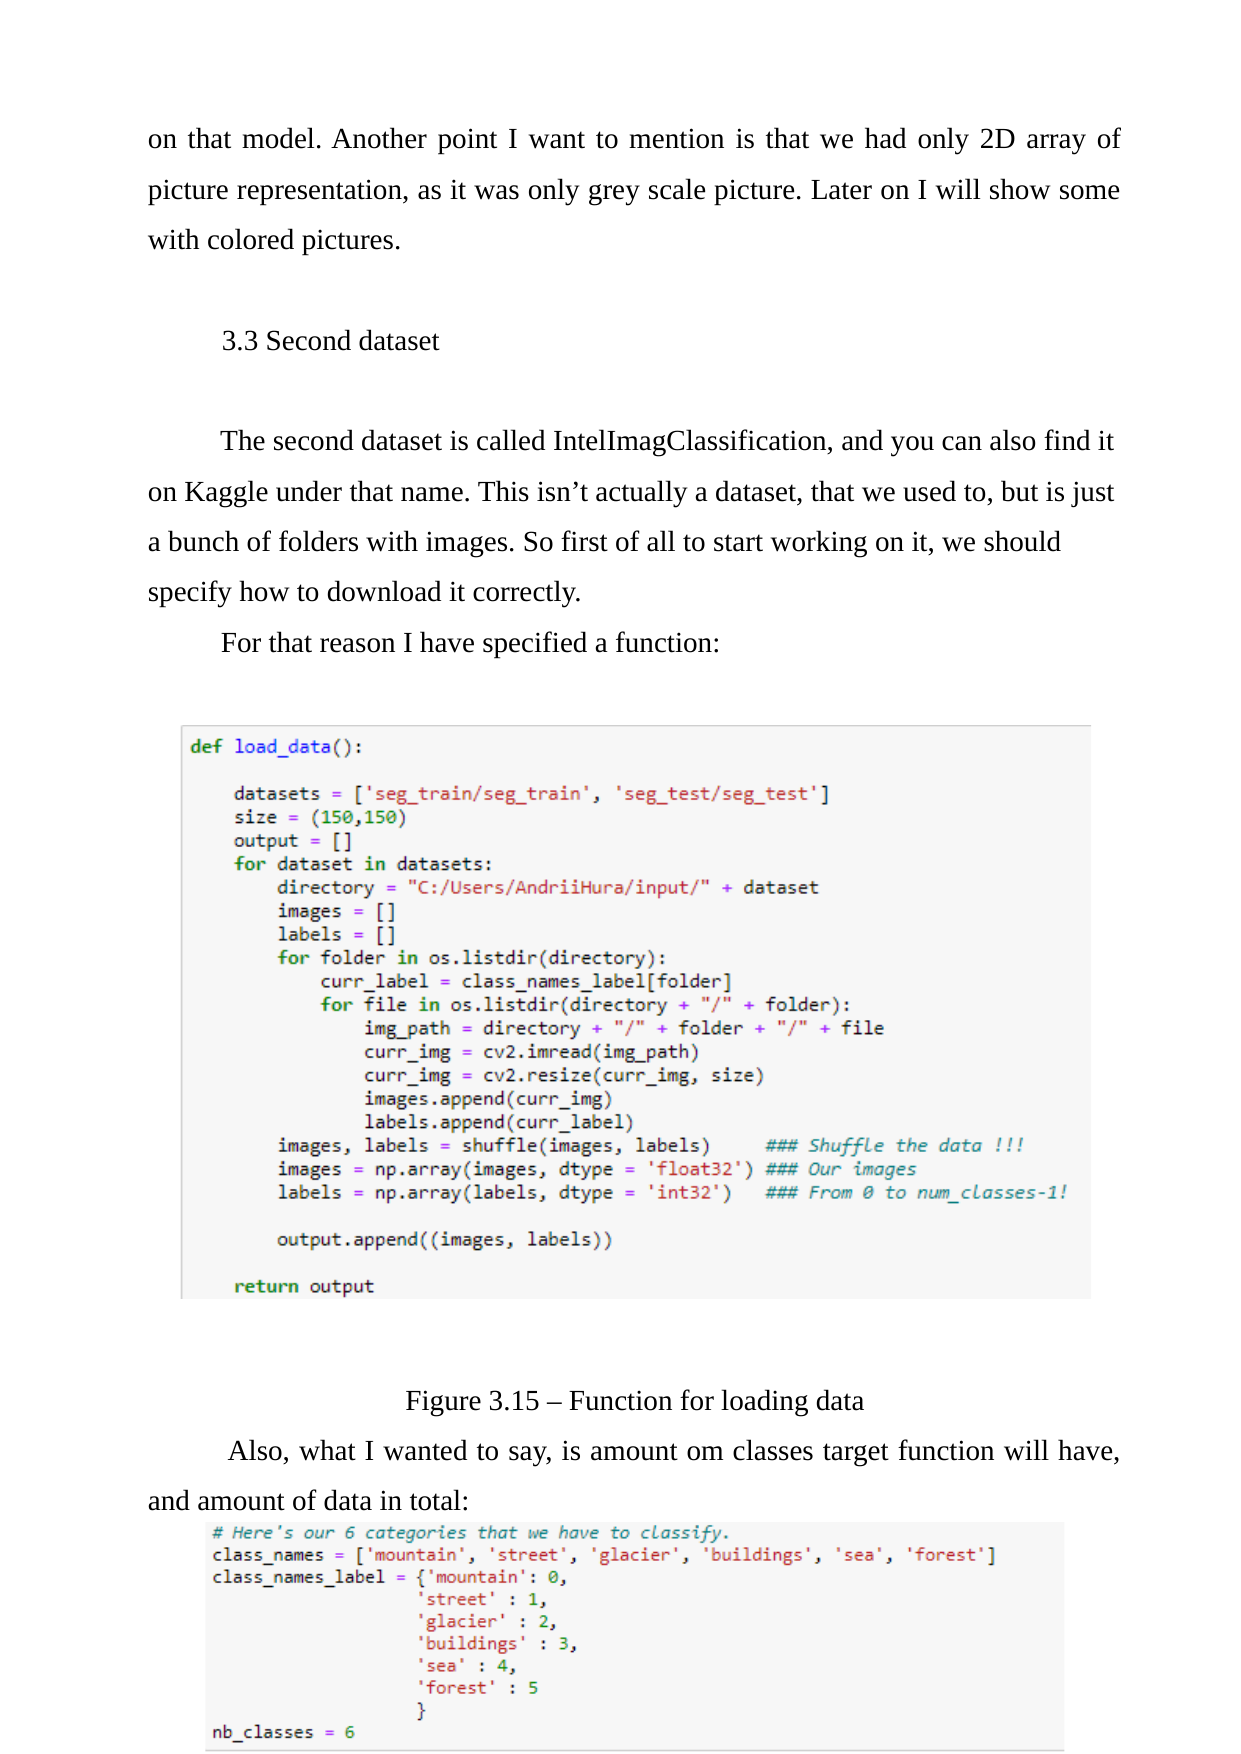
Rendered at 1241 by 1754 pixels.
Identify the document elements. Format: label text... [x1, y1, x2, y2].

picture [205, 1522, 1065, 1753]
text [148, 122, 1122, 256]
text For that reason I have specified a function: [148, 625, 1122, 658]
text Also, what I wanted to say, is amount om classes target function will have, and amount of data in total: [148, 1433, 1122, 1517]
text Figure 3.15 – Function for loading data [148, 1383, 1122, 1416]
picture [178, 725, 1092, 1299]
text The second dataset is called IntelImagClassification, and you can also find it on Kaggle under that name. This isn’t actually a dataset, that we used to, but is just a bunch of folders with images. So first of all to start working on it, we should specify how to download it correctly. [148, 423, 1122, 608]
text 3.3 Second dataset [222, 323, 1122, 356]
